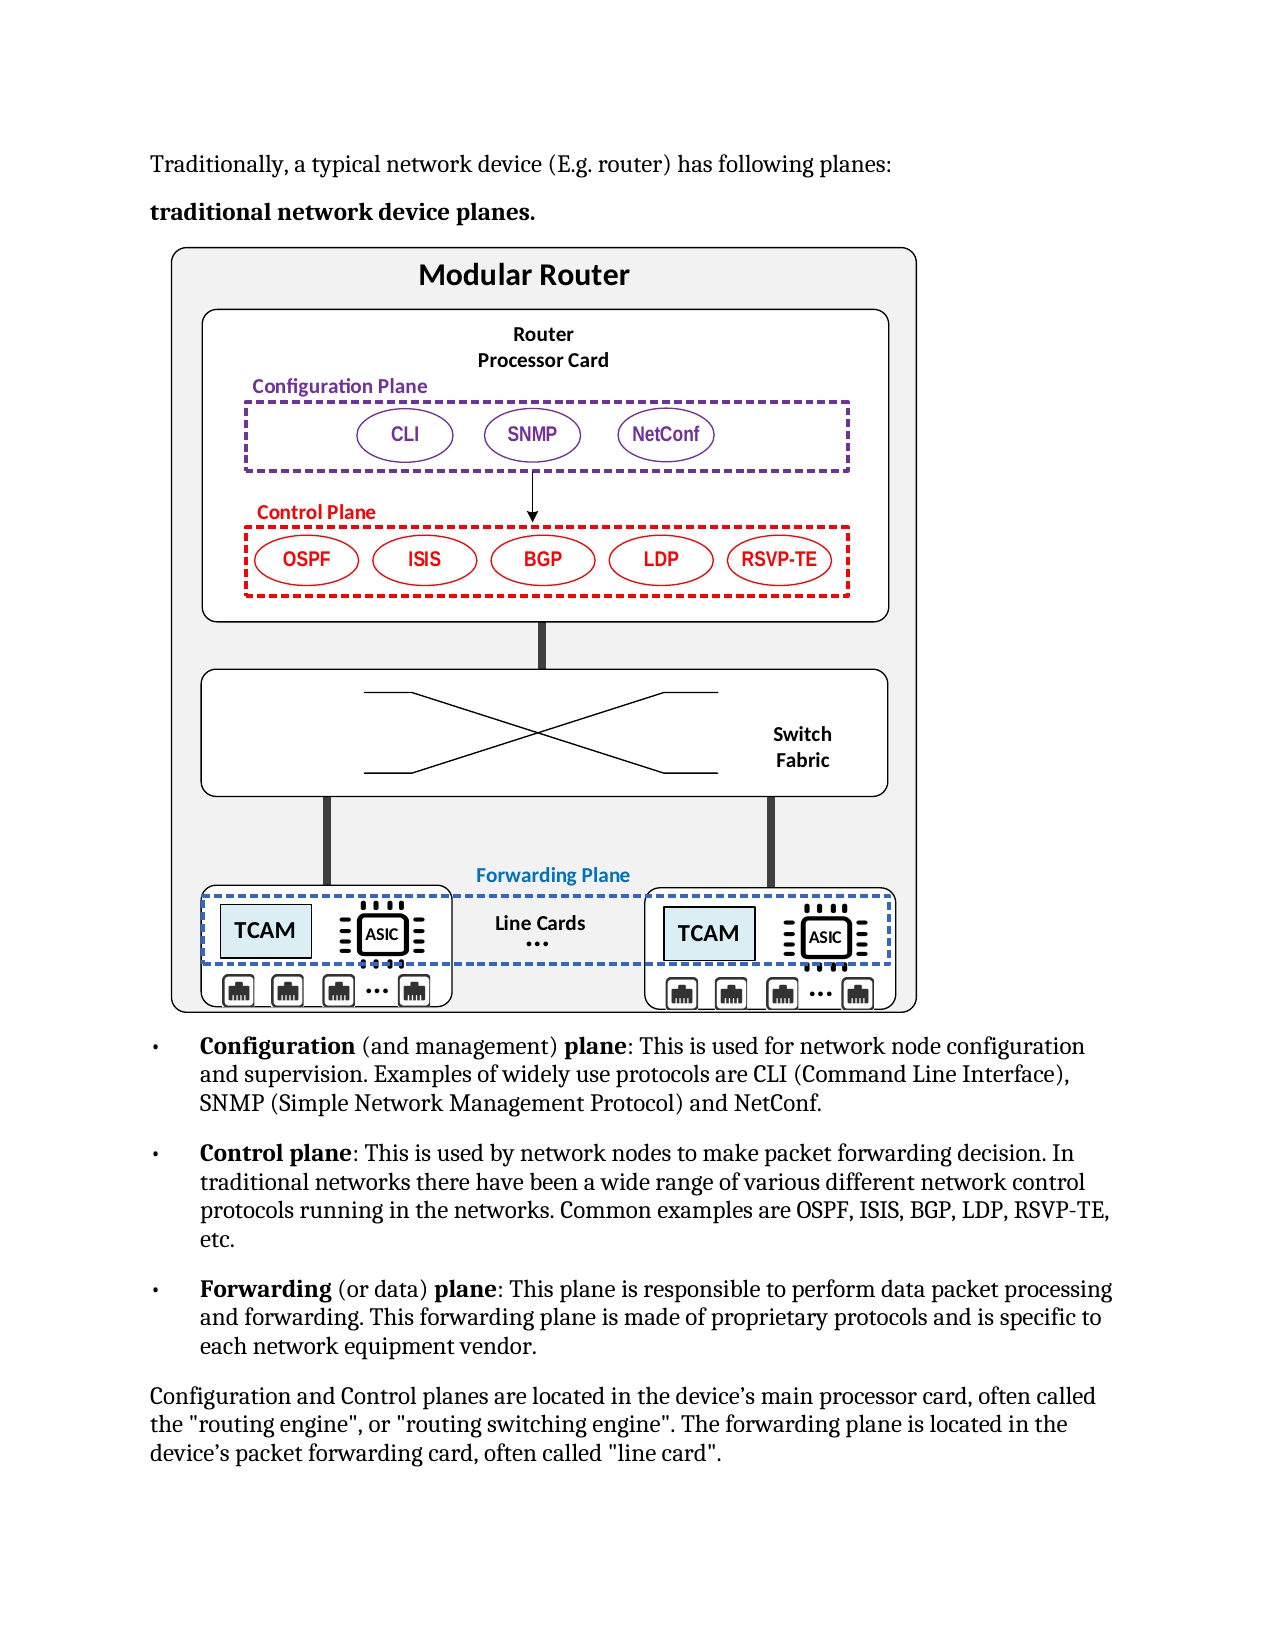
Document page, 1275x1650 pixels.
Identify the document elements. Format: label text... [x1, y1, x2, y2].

list Configuration (and management) plane: This is used for network node configuration and supervision. Examples of widely use protocols are CLI (Command Line Interface), SNMP (Simple Network Management Protocol) and NetConf. [150, 1032, 1125, 1118]
text traditional network device planes. [150, 197, 1125, 226]
text Traditionally, a typical network device (E.g. router) has following planes: [150, 150, 1125, 179]
list Control plane: This is used by network nodes to make packet forwarding decision. In traditional networks there have been a wide range of various different network control protocols running in the networks. Common examples are OSPF, ISIS, BGP, LDP, RSVP-TE, etc. [150, 1139, 1125, 1254]
list Forwarding (or data) plane: This plane is responsible to perform data packet processing and forwarding. This forwarding plane is made of proprietary protocols and is specific to each network equipment vendor. [150, 1274, 1125, 1361]
text Configuration and Control planes are located in the device’s main processor card, often called the "routing engine", or "routing switching engine". The forwarding plane is located in the device’s packet forwarding card, often called "line card". [150, 1382, 1125, 1468]
